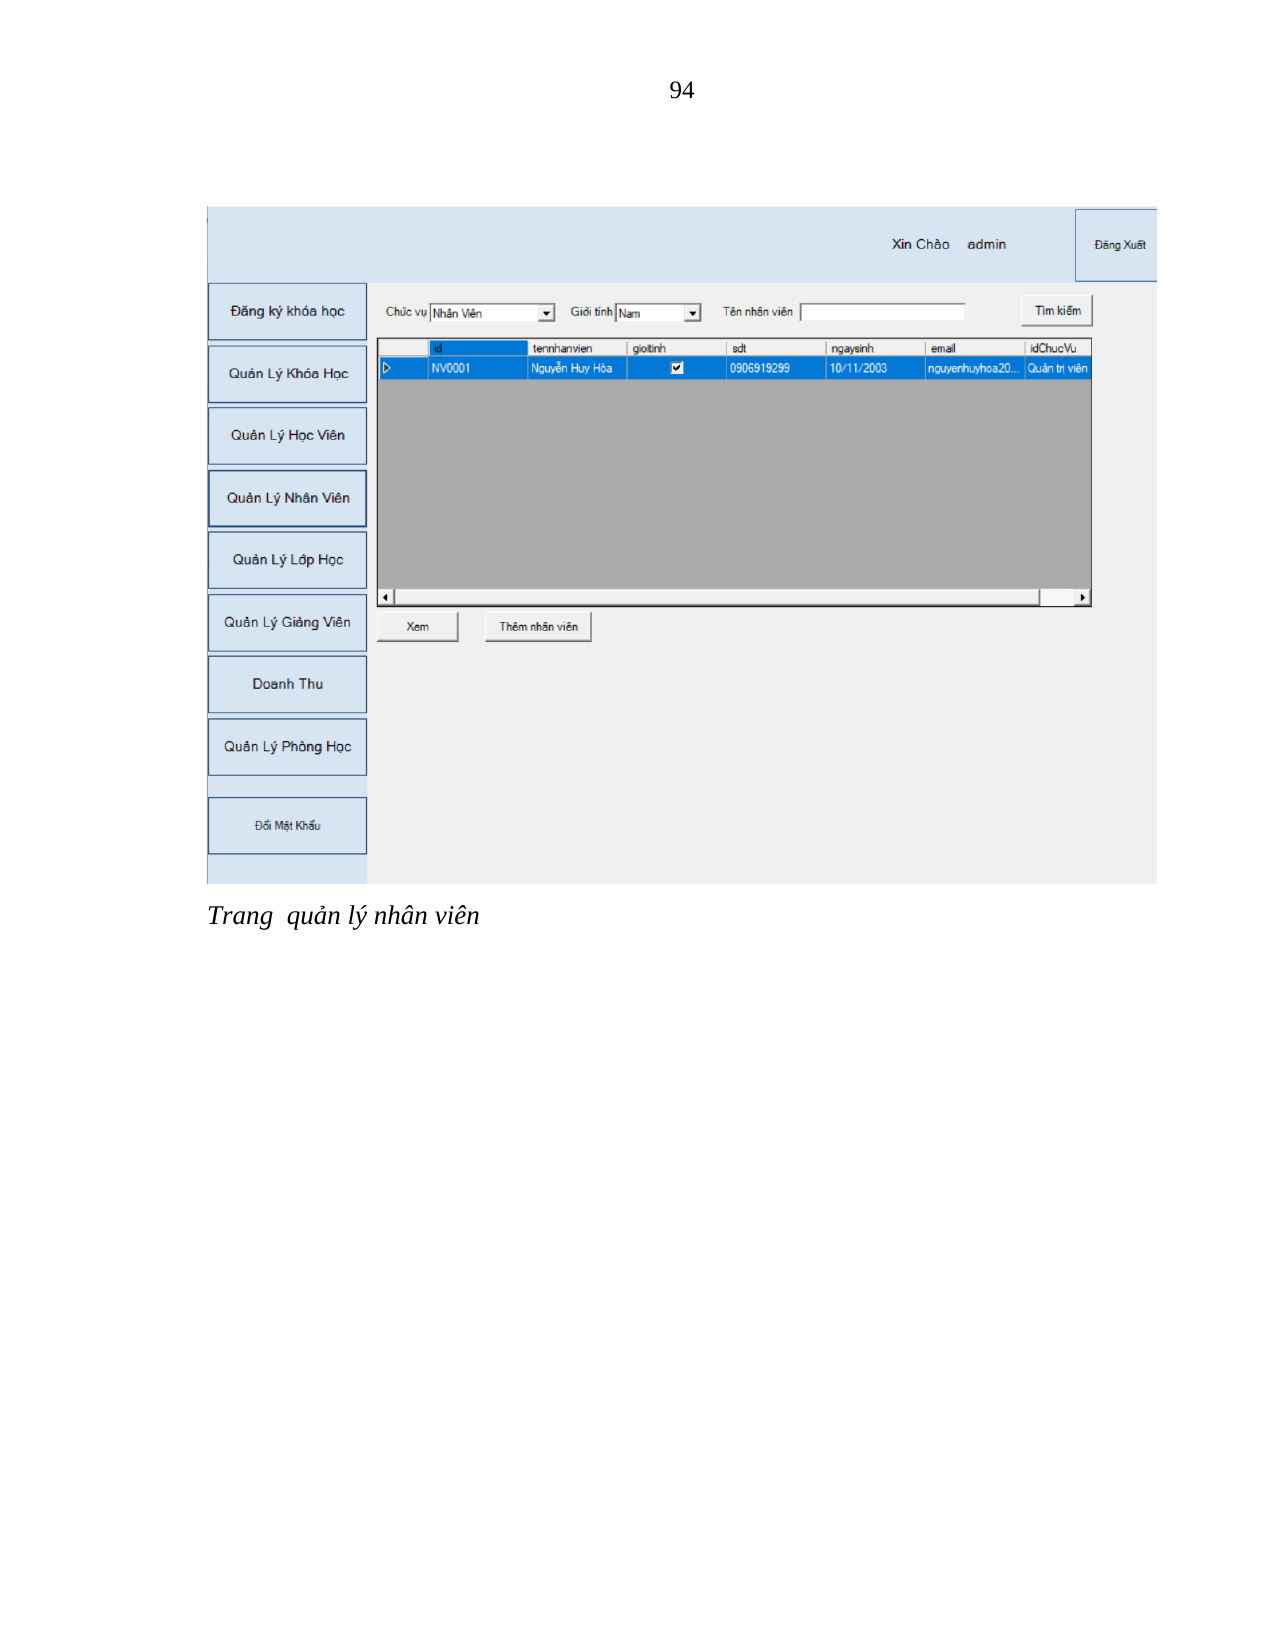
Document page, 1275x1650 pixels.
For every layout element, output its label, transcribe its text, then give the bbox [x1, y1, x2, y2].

picture [206, 206, 1157, 884]
text Trang quản lý nhân viên [207, 899, 1157, 930]
